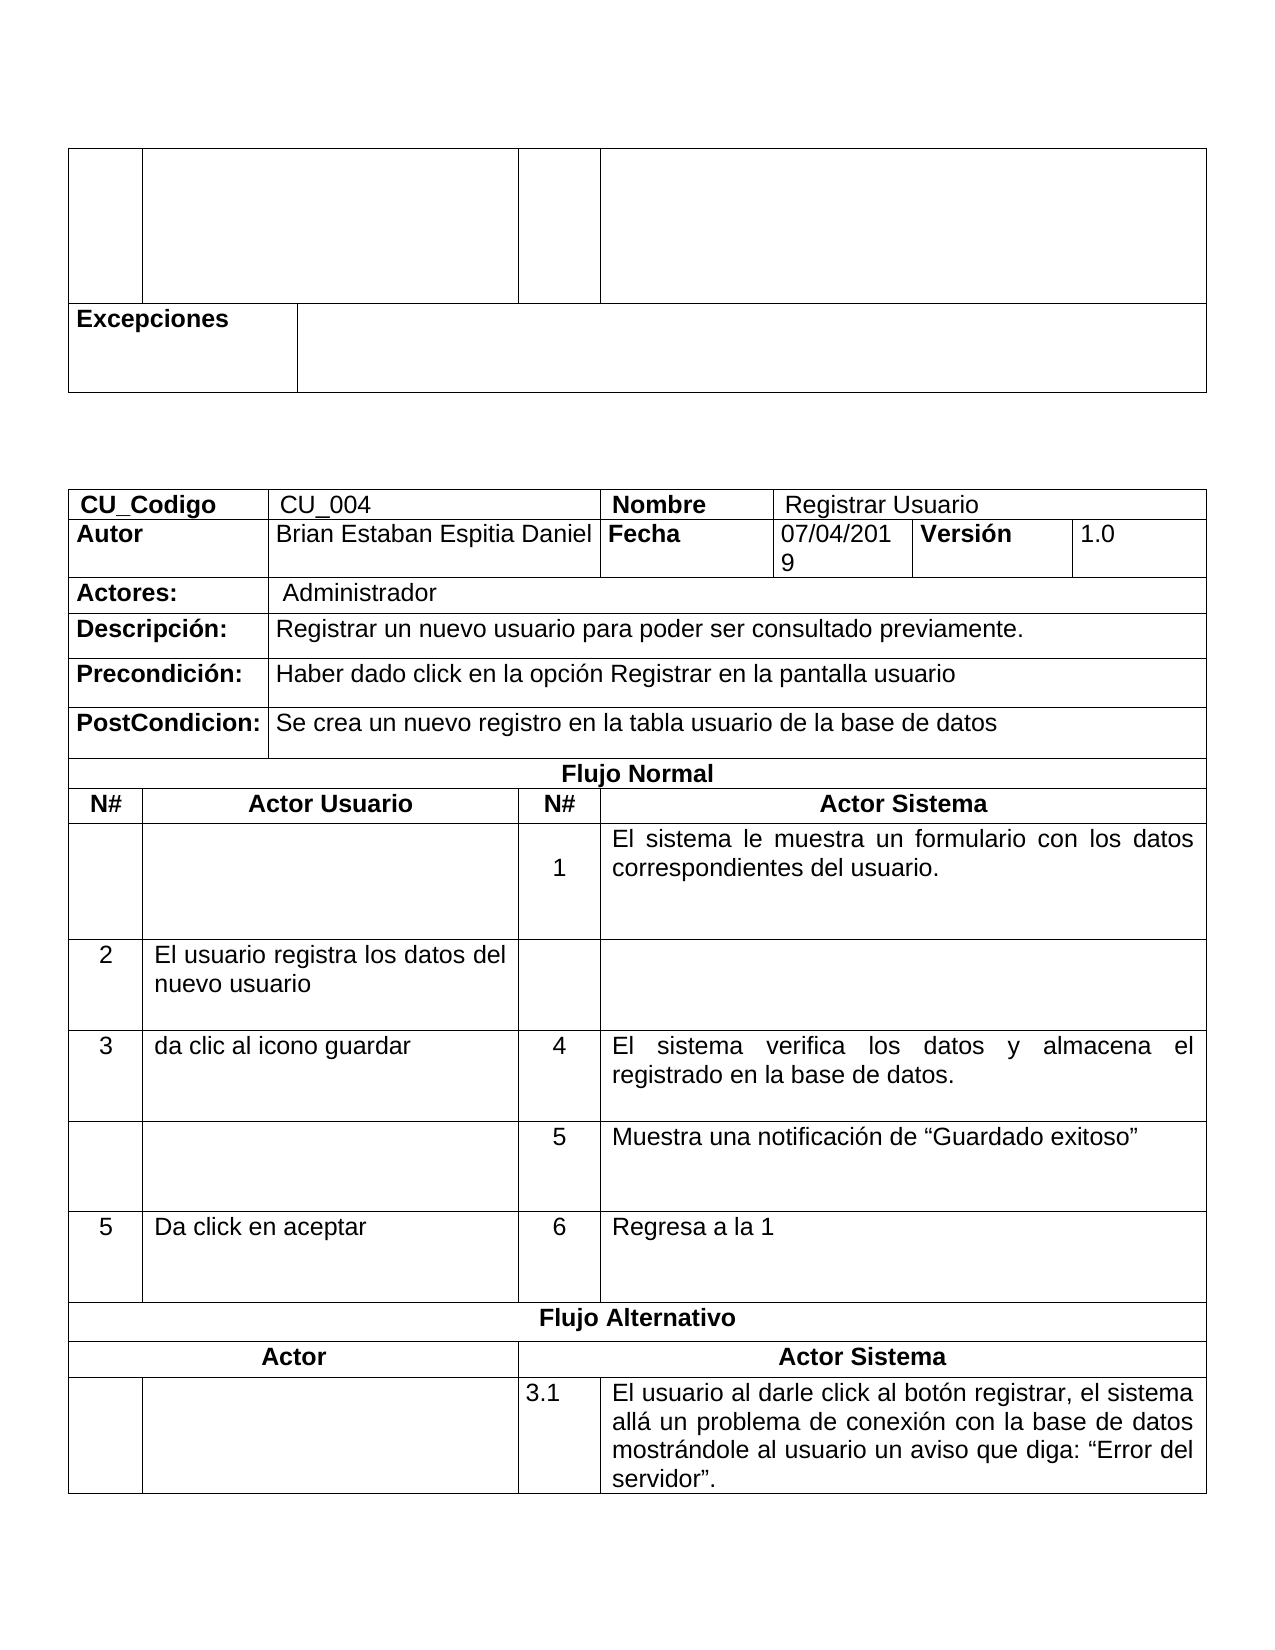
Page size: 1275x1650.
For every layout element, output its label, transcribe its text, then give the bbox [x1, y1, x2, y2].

table_cell El usuario registra los datos del nuevo usuario [143, 940, 518, 1030]
table_cell Actor Sistema [519, 1342, 1206, 1377]
table_cell 6 [519, 1212, 600, 1302]
table_cell [519, 149, 600, 303]
table_cell [298, 304, 1206, 392]
table_cell [143, 1122, 518, 1211]
table_cell Muestra una notificación de “Guardado exitoso” [601, 1122, 1206, 1211]
table_cell Fecha [601, 520, 773, 577]
table_cell Da click en aceptar [143, 1212, 518, 1302]
table_cell N# [69, 789, 142, 823]
table_cell Flujo Normal [69, 759, 1206, 788]
table_cell [143, 824, 518, 939]
table_cell [69, 1378, 142, 1493]
table_cell Administrador [269, 578, 1206, 613]
table_cell Excepciones [69, 304, 297, 392]
table_cell 5 [69, 1212, 142, 1302]
table_cell Precondición: [69, 659, 268, 707]
table_header Nombre [601, 490, 773, 518]
table_cell [601, 149, 1206, 303]
table_cell 1.0 [1073, 520, 1206, 577]
table_cell Actor Sistema [601, 789, 1206, 823]
table_cell Registrar un nuevo usuario para poder ser consultado previamente. [269, 614, 1206, 658]
table_cell [69, 824, 142, 939]
table_cell Flujo Alternativo [69, 1303, 1206, 1341]
table_cell Regresa a la 1 [601, 1212, 1206, 1302]
table_header CU_Codigo [69, 490, 268, 518]
table_cell 07/04/2019 [774, 520, 912, 577]
table_cell N# [519, 789, 600, 823]
table_cell Actores: [69, 578, 268, 613]
table_cell 3 [69, 1031, 142, 1121]
table_cell Actor Usuario [143, 789, 518, 823]
table_cell Versión [913, 520, 1072, 577]
table_cell [143, 1378, 518, 1493]
table_cell [143, 149, 518, 303]
table_cell 4 [519, 1031, 600, 1121]
table_cell [601, 940, 1206, 1030]
table_cell Se crea un nuevo registro en la tabla usuario de la base de datos [269, 708, 1206, 758]
table_cell Actor [69, 1342, 518, 1377]
table_cell Descripción: [69, 614, 268, 658]
table_cell [69, 149, 142, 303]
table_header Registrar Usuario [774, 490, 1206, 518]
table_cell 5 [519, 1122, 600, 1211]
table_cell El sistema le muestra un formulario con los datos correspondientes del usuario. [601, 824, 1206, 939]
table_header CU_004 [269, 490, 600, 518]
table_cell Autor [69, 520, 268, 577]
table_cell PostCondicion: [69, 708, 268, 758]
table_cell da clic al icono guardar [143, 1031, 518, 1121]
table_cell Haber dado click en la opción Registrar en la pantalla usuario [269, 659, 1206, 707]
table_cell 2 [69, 940, 142, 1030]
table_cell 1 [519, 824, 600, 939]
table_cell El sistema verifica los datos y almacena el registrado en la base de datos. [601, 1031, 1206, 1121]
table_cell [519, 940, 600, 1030]
table_cell 3.1 [519, 1378, 600, 1493]
table_cell [69, 1122, 142, 1211]
table_cell Brian Estaban Espitia Daniel [269, 520, 600, 577]
table_cell El usuario al darle click al botón registrar, el sistema allá un problema de conexión con la base de datos mostrándole al usuario un aviso que diga: “Error del servidor”. [601, 1378, 1206, 1493]
